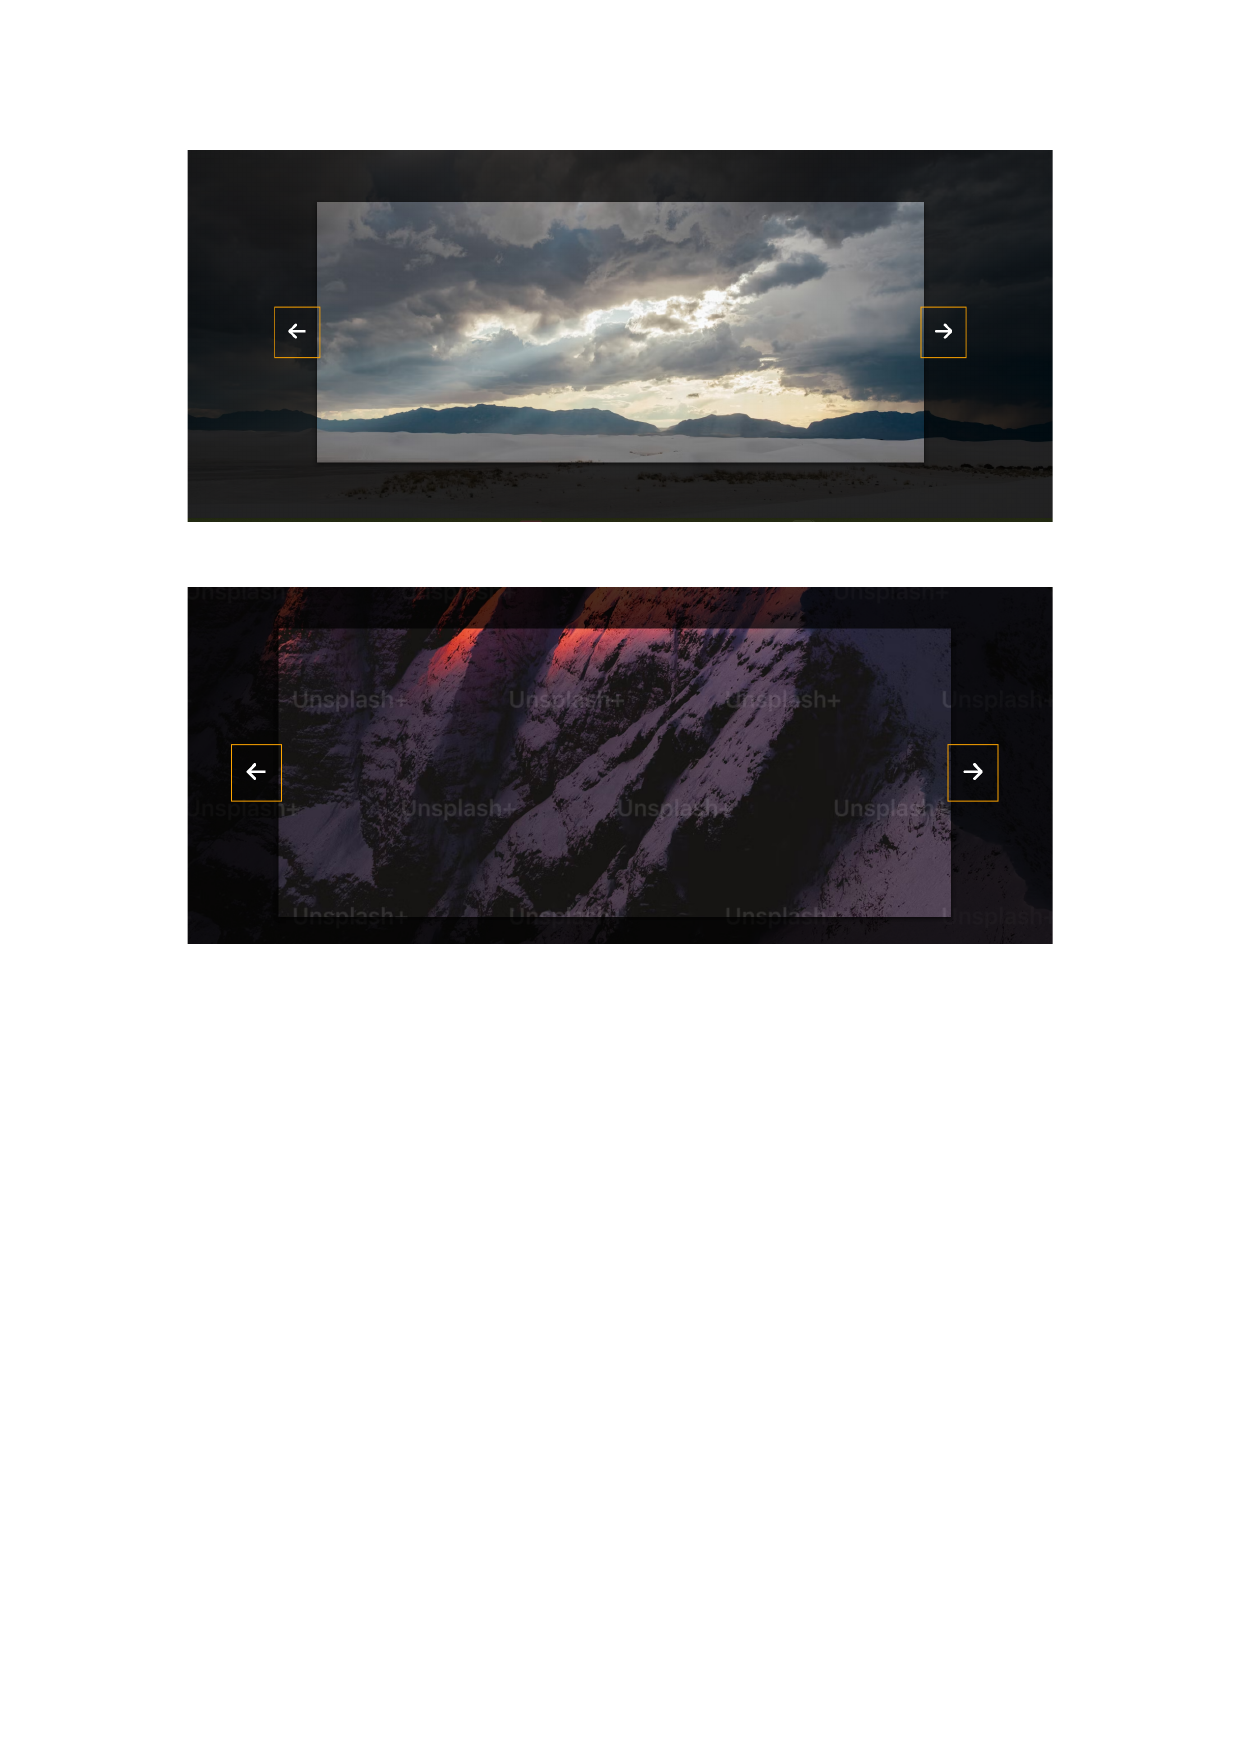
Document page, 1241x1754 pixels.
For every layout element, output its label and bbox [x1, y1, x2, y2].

picture [187, 587, 1053, 944]
picture [187, 150, 1053, 522]
